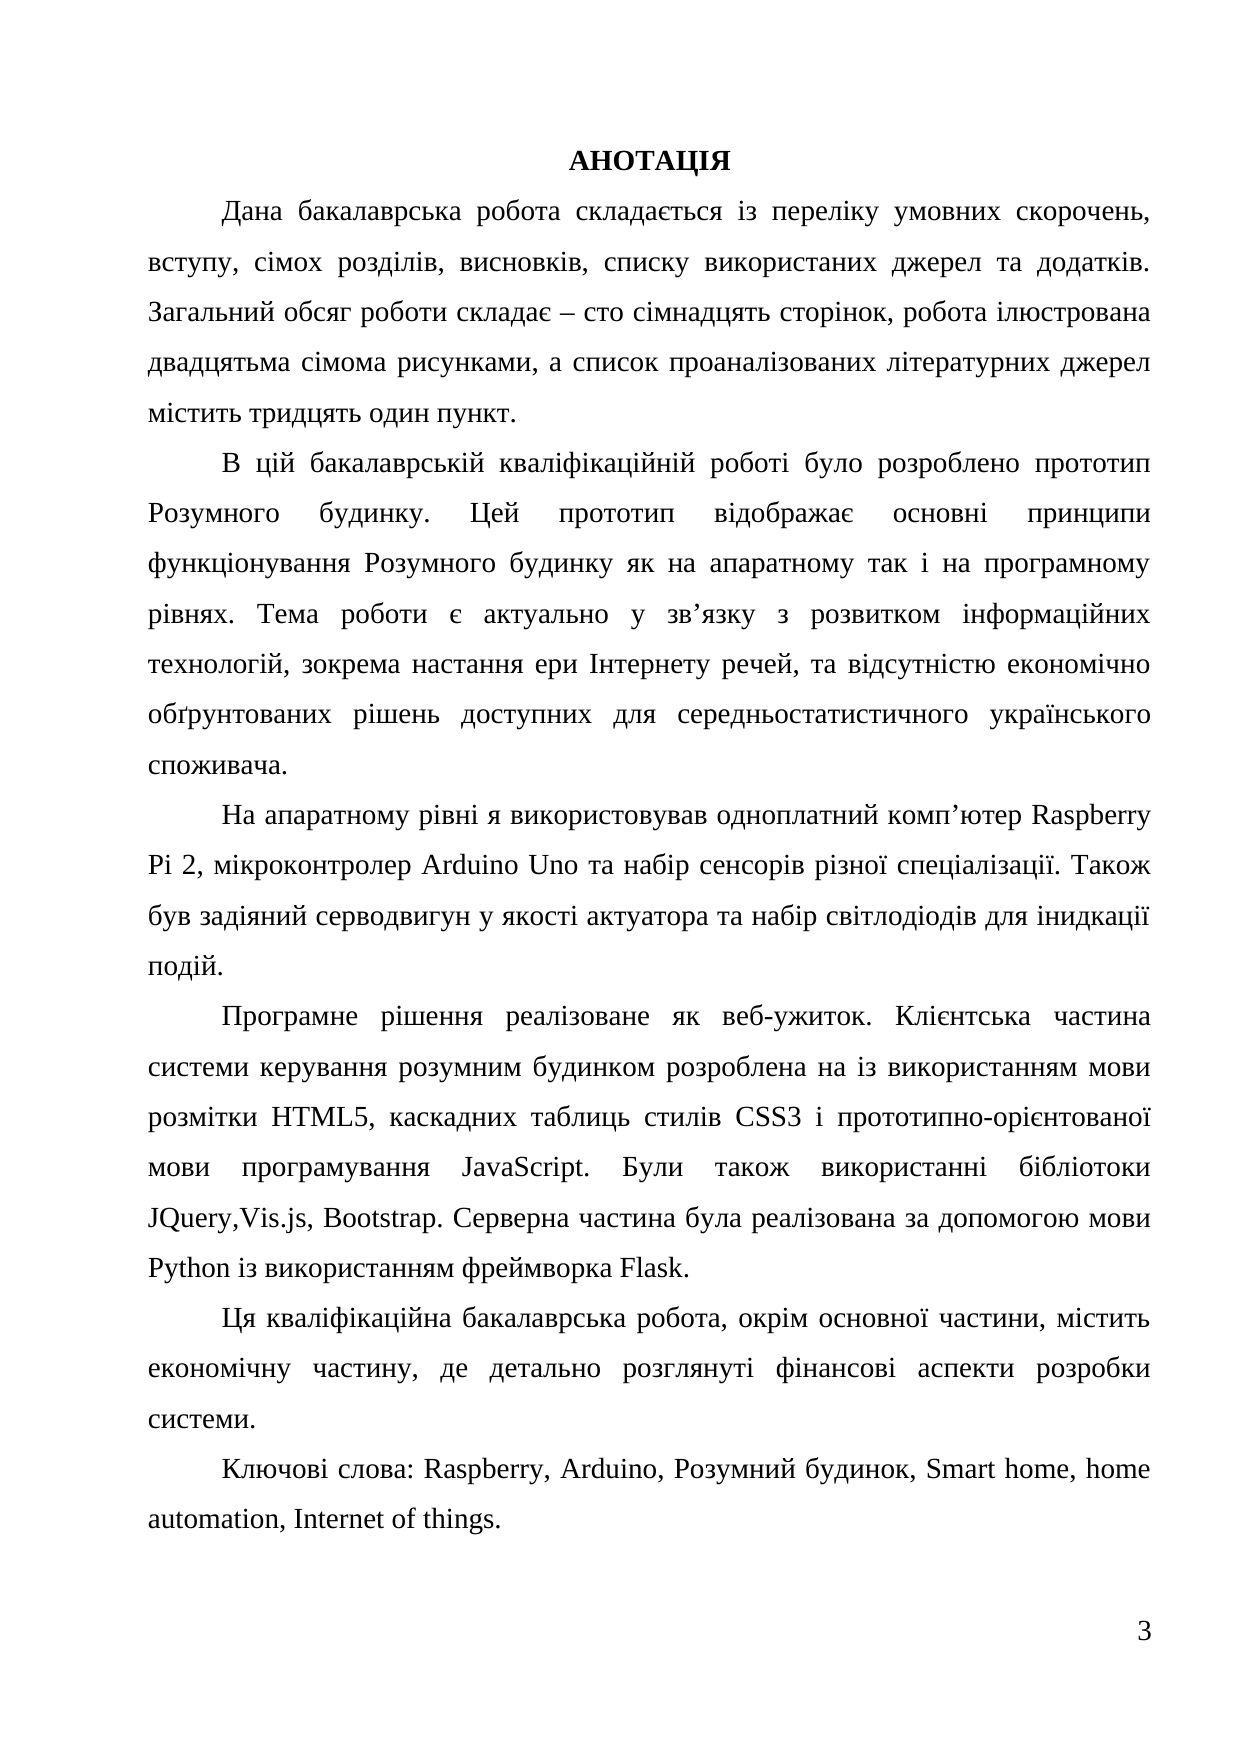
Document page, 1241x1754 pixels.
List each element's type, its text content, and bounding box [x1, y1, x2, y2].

text Ключові слова: Raspberry, Arduino, Розумний будинок, Smart home, home automation, Internet of things. [148, 1451, 1152, 1535]
text Дана бакалаврська робота складається із переліку умовних скорочень, вступу, сімох розділів, висновків, списку використаних джерел та додатків. Загальний обсяг роботи складає – сто сімнадцять сторінок, робота ілюстрована двадцятьма сімома рисунками, а список проаналізованих літературних джерел містить тридцять один пункт. [148, 193, 1152, 428]
subtitle АНОТАЦІЯ [148, 143, 1152, 177]
text В цій бакалаврській кваліфікаційній роботі було розроблено прототип Розумного будинку. Цей прототип відображає основні принципи функціонування Розумного будинку як на апаратному так і на програмному рівнях. Тема роботи є актуально у зв’язку з розвитком інформаційних технологій, зокрема настання ери Інтернету речей, та відсутністю економічно обґрунтованих рішень доступних для середньостатистичного українського споживача. [148, 445, 1152, 780]
text На апаратному рівні я використовував одноплатний комп’ютер Raspberry Pi 2, мікроконтролер Arduino Uno та набір сенсорів різної спеціалізації. Також був задіяний серводвигун у якості актуатора та набір світлодіодів для інидкації подій. [148, 797, 1152, 982]
text Ця кваліфікаційна бакалаврська робота, окрім основної частини, містить економічну частину, де детально розглянуті фінансові аспекти розробки системи. [148, 1300, 1152, 1434]
text Програмне рішення реалізоване як веб-ужиток. Клієнтська частина системи керування розумним будинком розроблена на із використанням мови розмітки HTML5, каскадних таблиць стилів CSS3 і прототипно-орієнтованої мови програмування JavaScript. Були також використанні бібліотоки JQuery,Vis.js, Bootstrap. Серверна частина була реалізована за допомогою мови Python із використанням фреймворка Flask. [148, 998, 1152, 1283]
